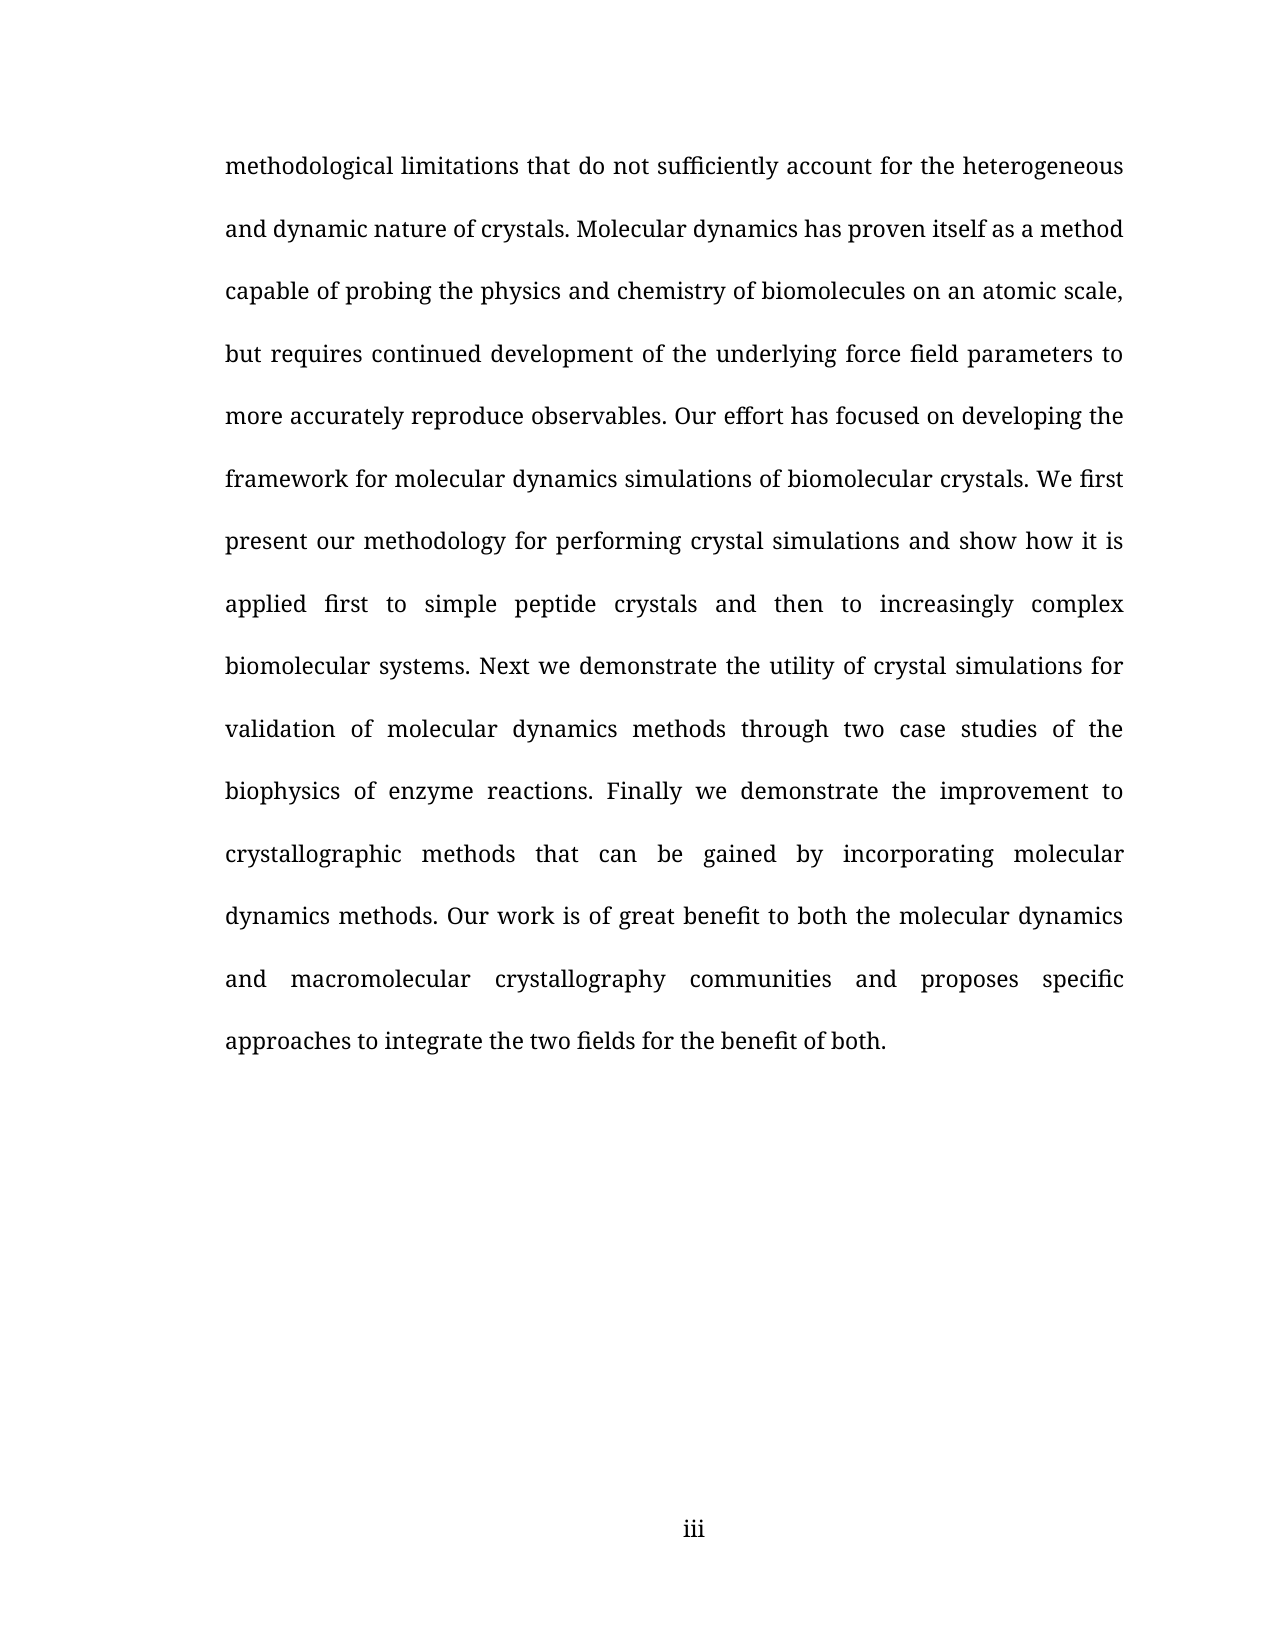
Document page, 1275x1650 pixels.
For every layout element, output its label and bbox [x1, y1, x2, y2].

text [225, 150, 1125, 1056]
